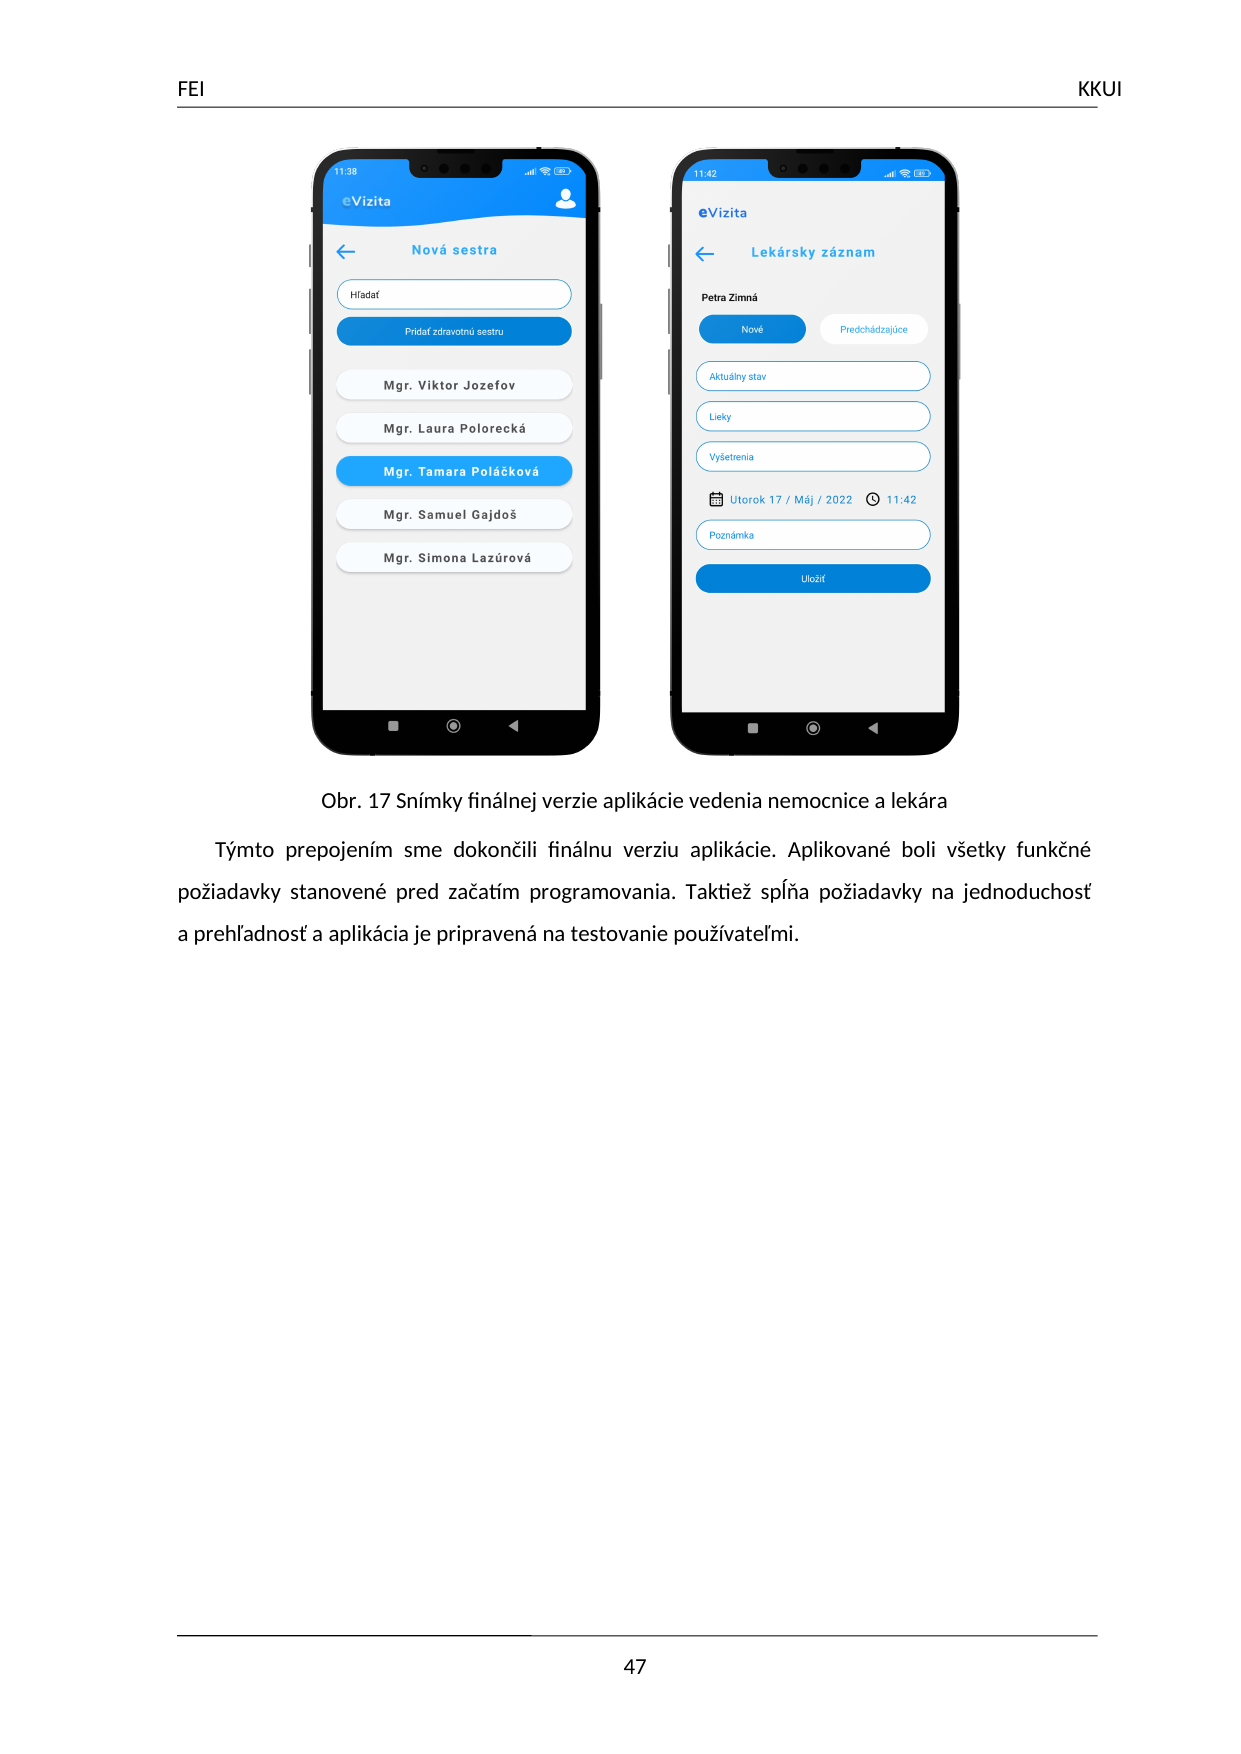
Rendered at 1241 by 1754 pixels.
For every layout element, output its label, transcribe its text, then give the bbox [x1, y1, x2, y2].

picture [309, 147, 961, 756]
text Obr. 17 Snímky finálnej verzie aplikácie vedenia nemocnice a lekára [177, 787, 1092, 814]
text Týmto prepojením sme dokončili finálnu verziu aplikácie. Aplikované boli všetky funkčné požiadavky stanovené pred začatím programovania. Taktiež spĺňa požiadavky na jednoduchosť a prehľadnosť a aplikácia je pripravená na testovanie používateľmi. [177, 835, 1092, 947]
